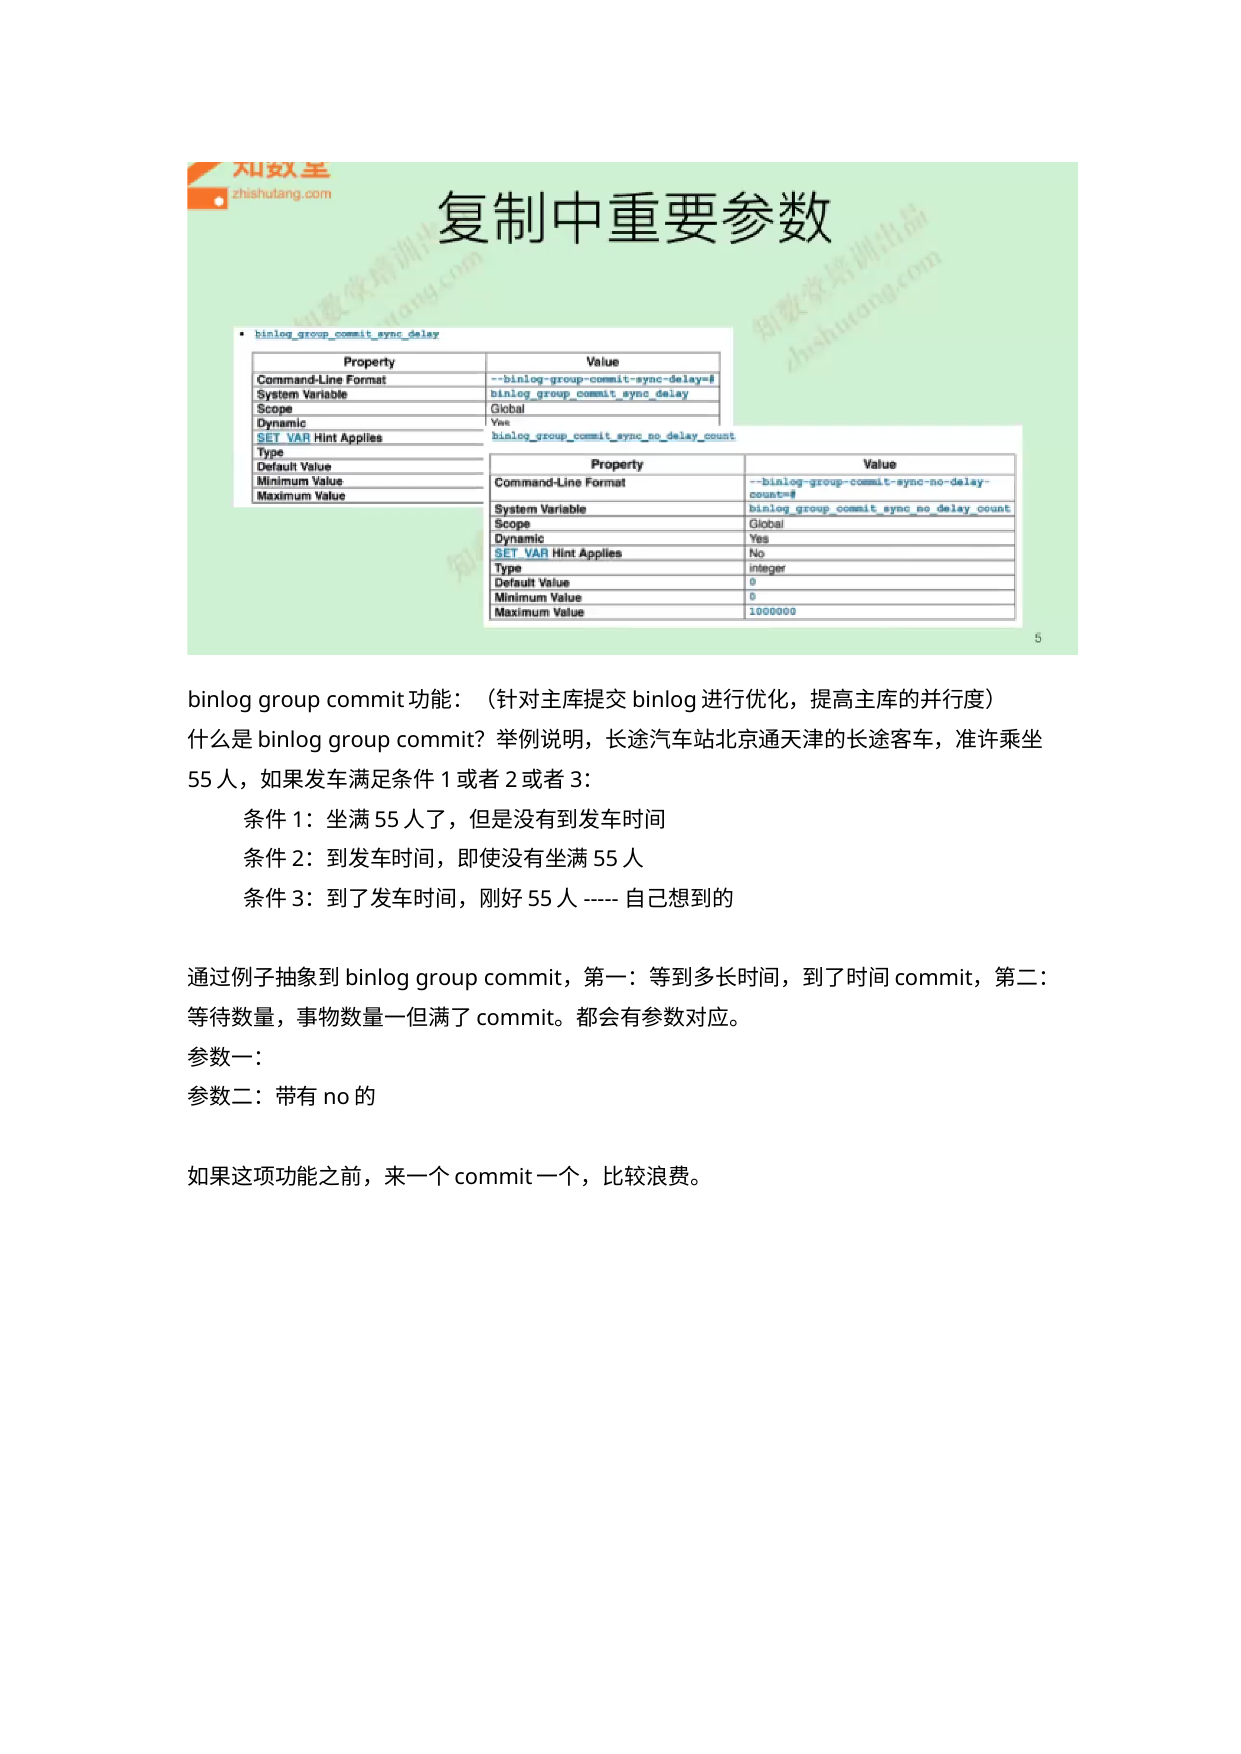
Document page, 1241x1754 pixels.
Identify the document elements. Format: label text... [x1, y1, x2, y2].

text 通过例子抽象到binlog group commit，第一：等到多长时间，到了时间commit，第二：等待数量，事物数量一但满了commit。都会有参数对应。 [187, 956, 1053, 1036]
picture [187, 162, 1079, 655]
text 条件2：到发车时间，即使没有坐满55人 [243, 837, 1053, 877]
text 什么是binlog group commit？举例说明，长途汽车站北京通天津的长途客车，准许乘坐55人，如果发车满足条件1或者2或者3： [187, 718, 1053, 798]
text 如果这项功能之前，来一个commit一个，比较浪费。 [187, 1155, 1053, 1194]
text 参数二：带有no的 [187, 1075, 1053, 1115]
text 条件3：到了发车时间，刚好55人 ----- 自己想到的 [243, 877, 1053, 917]
text binlog group commit功能：（针对主库提交binlog进行优化，提高主库的并行度） [187, 678, 1053, 718]
text 参数一： [187, 1036, 1053, 1075]
text 条件1：坐满55人了，但是没有到发车时间 [243, 798, 1053, 837]
